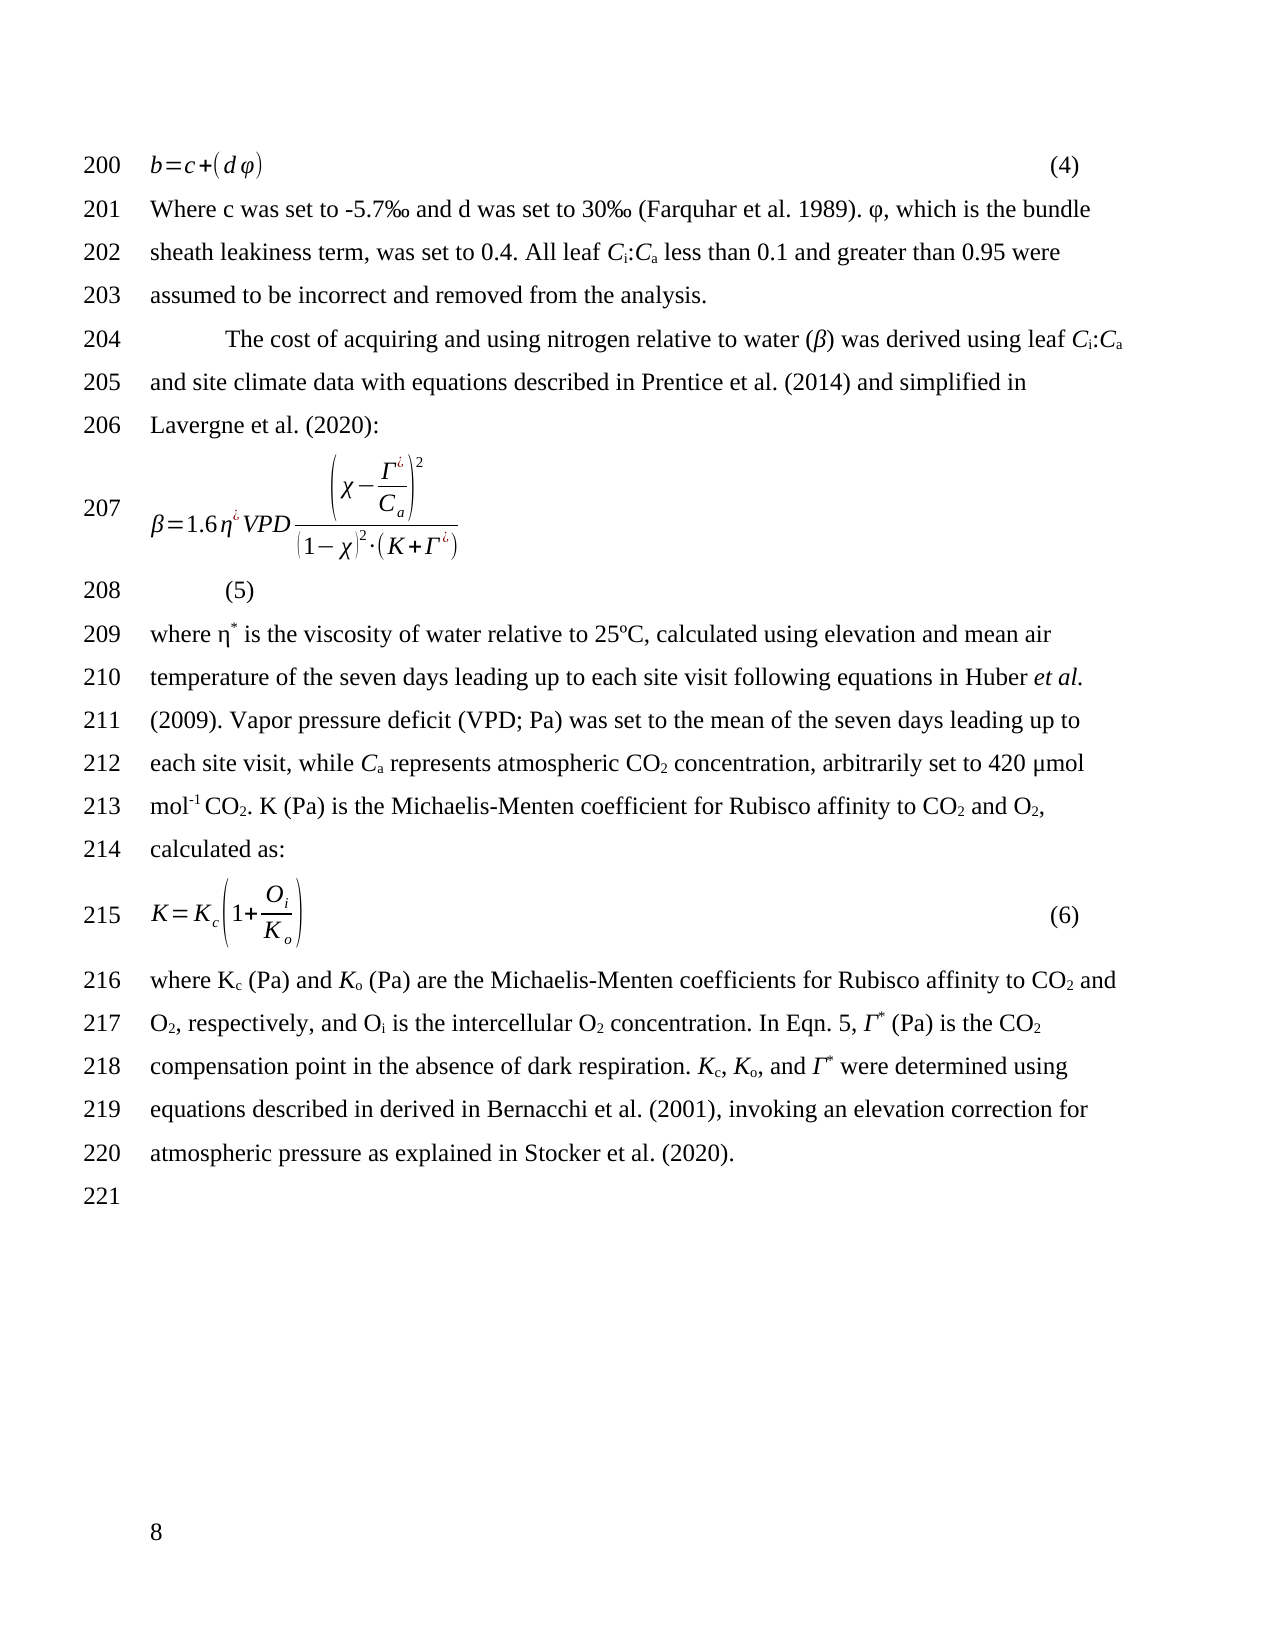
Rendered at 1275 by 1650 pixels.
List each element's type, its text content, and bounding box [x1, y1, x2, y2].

text (6) [150, 877, 1125, 951]
text (4) [150, 150, 1125, 180]
text The cost of acquiring and using nitrogen relative to water (β) was derived using leaf Ci:Ca and site climate data with equations described in Prentice et al. (2014) and simplified in Lavergne et al. (2020): [150, 324, 1125, 439]
text where Kc (Pa) and Ko (Pa) are the Michaelis-Menten coefficients for Rubisco affinity to CO2 and O2, respectively, and Oi is the intercellular O2 concentration. In Eqn. 5, Γ* (Pa) is the CO2 compensation point in the absence of dark respiration. Kc, Ko, and Γ* were determined using equations described in derived in Bernacchi et al. (2001), invoking an elevation correction for atmospheric pressure as explained in Stocker et al. (2020). [150, 965, 1125, 1166]
text Where c was set to -5.7‰ and d was set to 30‰ (Farquhar et al. 1989). φ, which is the bundle sheath leakiness term, was set to 0.4. All leaf Ci:Ca less than 0.1 and greater than 0.95 were assumed to be incorrect and removed from the analysis. [150, 194, 1125, 309]
text (5) [150, 453, 1125, 604]
text where η* is the viscosity of water relative to 25ºC, calculated using elevation and mean air temperature of the seven days leading up to each site visit following equations in Huber et al. (2009). Vapor pressure deficit (VPD; Pa) was set to the mean of the seven days leading up to each site visit, while Ca represents atmospheric CO2 concentration, arbitrarily set to 420 μmol mol-1 CO2. K (Pa) is the Michaelis-Menten coefficient for Rubisco affinity to CO2 and O2, calculated as: [150, 619, 1125, 863]
